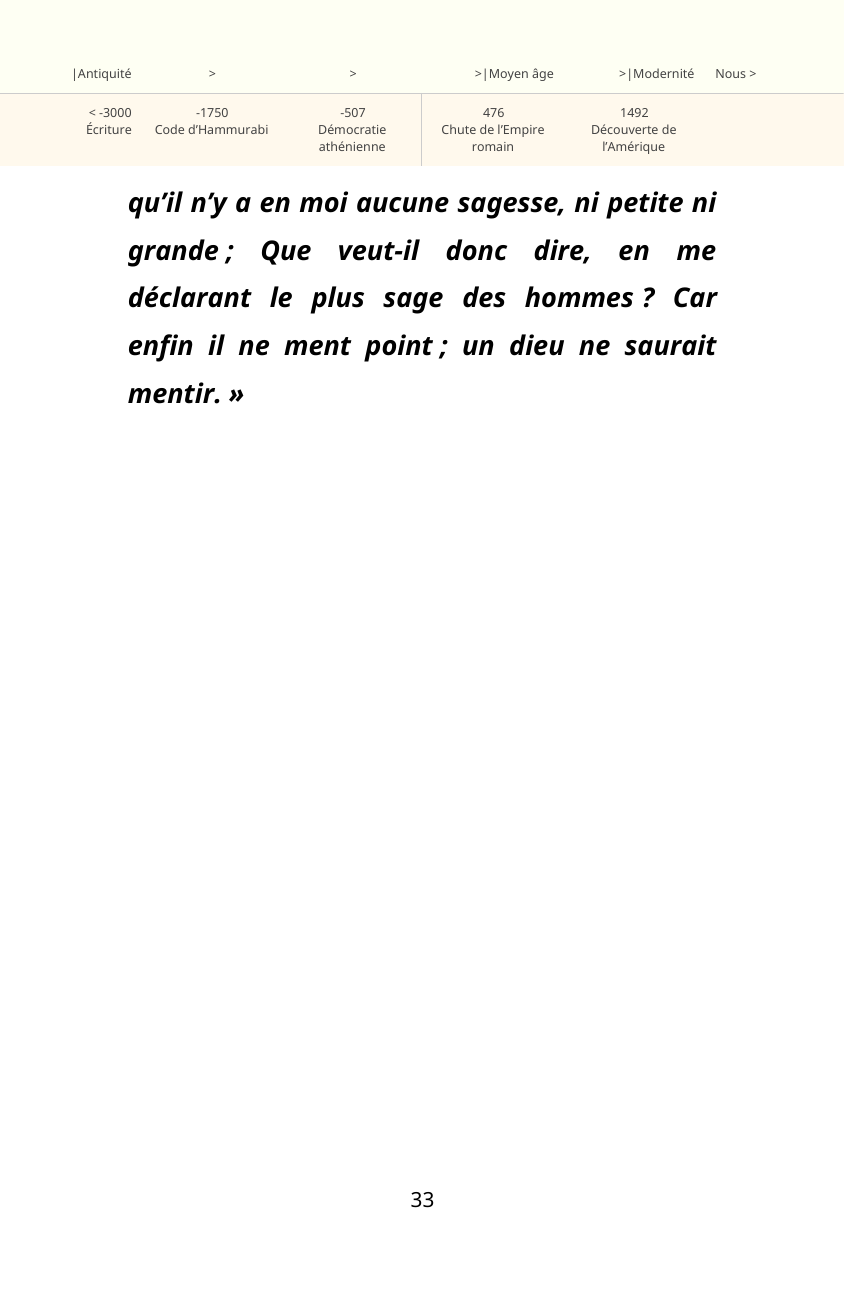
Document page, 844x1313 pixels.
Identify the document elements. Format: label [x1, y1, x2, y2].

subtitle [128, 183, 717, 412]
